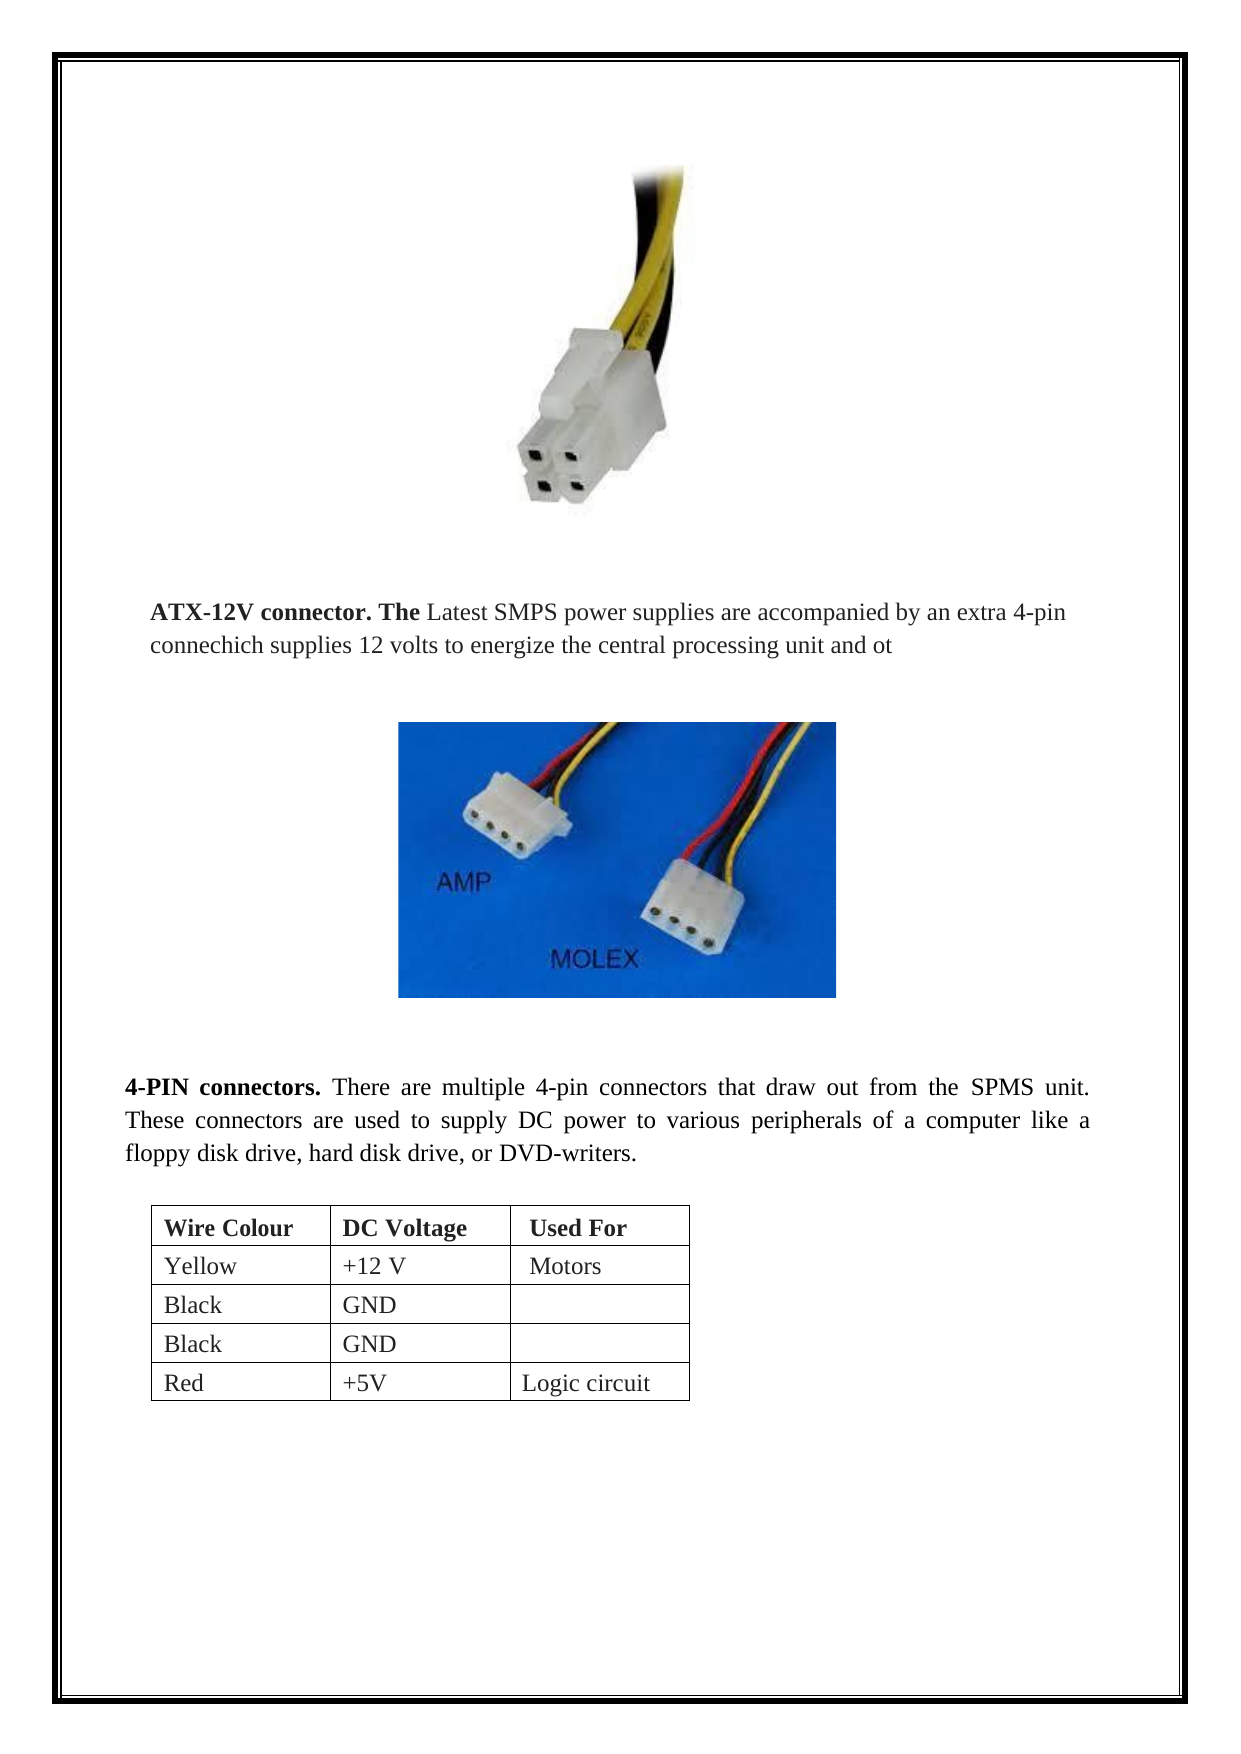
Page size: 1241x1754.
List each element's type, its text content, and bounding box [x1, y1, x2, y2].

table_cell [511, 1285, 689, 1323]
table_cell Motors [511, 1246, 689, 1284]
table_cell Yellow [152, 1246, 330, 1284]
table_cell GND [331, 1324, 510, 1362]
picture [398, 722, 837, 998]
table_cell +12 V [331, 1246, 510, 1284]
table_cell Black [152, 1285, 330, 1323]
table_header Wire Colour [152, 1206, 330, 1245]
table_header Used For [511, 1206, 689, 1245]
table_cell Red [152, 1363, 330, 1400]
picture [506, 165, 696, 515]
table_cell Logic circuit [511, 1363, 689, 1400]
table_cell [511, 1324, 689, 1362]
table_cell GND [331, 1285, 510, 1323]
table_header DC Voltage [331, 1206, 510, 1245]
text 4-PIN connectors. There are multiple 4-pin connectors that draw out from the SPMS unit. These connectors are used to supply DC power to various peripherals of a computer like a floppy disk drive, hard disk drive, or DVD-writers. [125, 1072, 1090, 1167]
table_cell Black [152, 1324, 330, 1362]
table_cell +5V [331, 1363, 510, 1400]
text ATX-12V connector. The Latest SMPS power supplies are accompanied by an extra 4-pin connechich supplies 12 volts to energize the central processing unit and ot [150, 597, 1085, 658]
